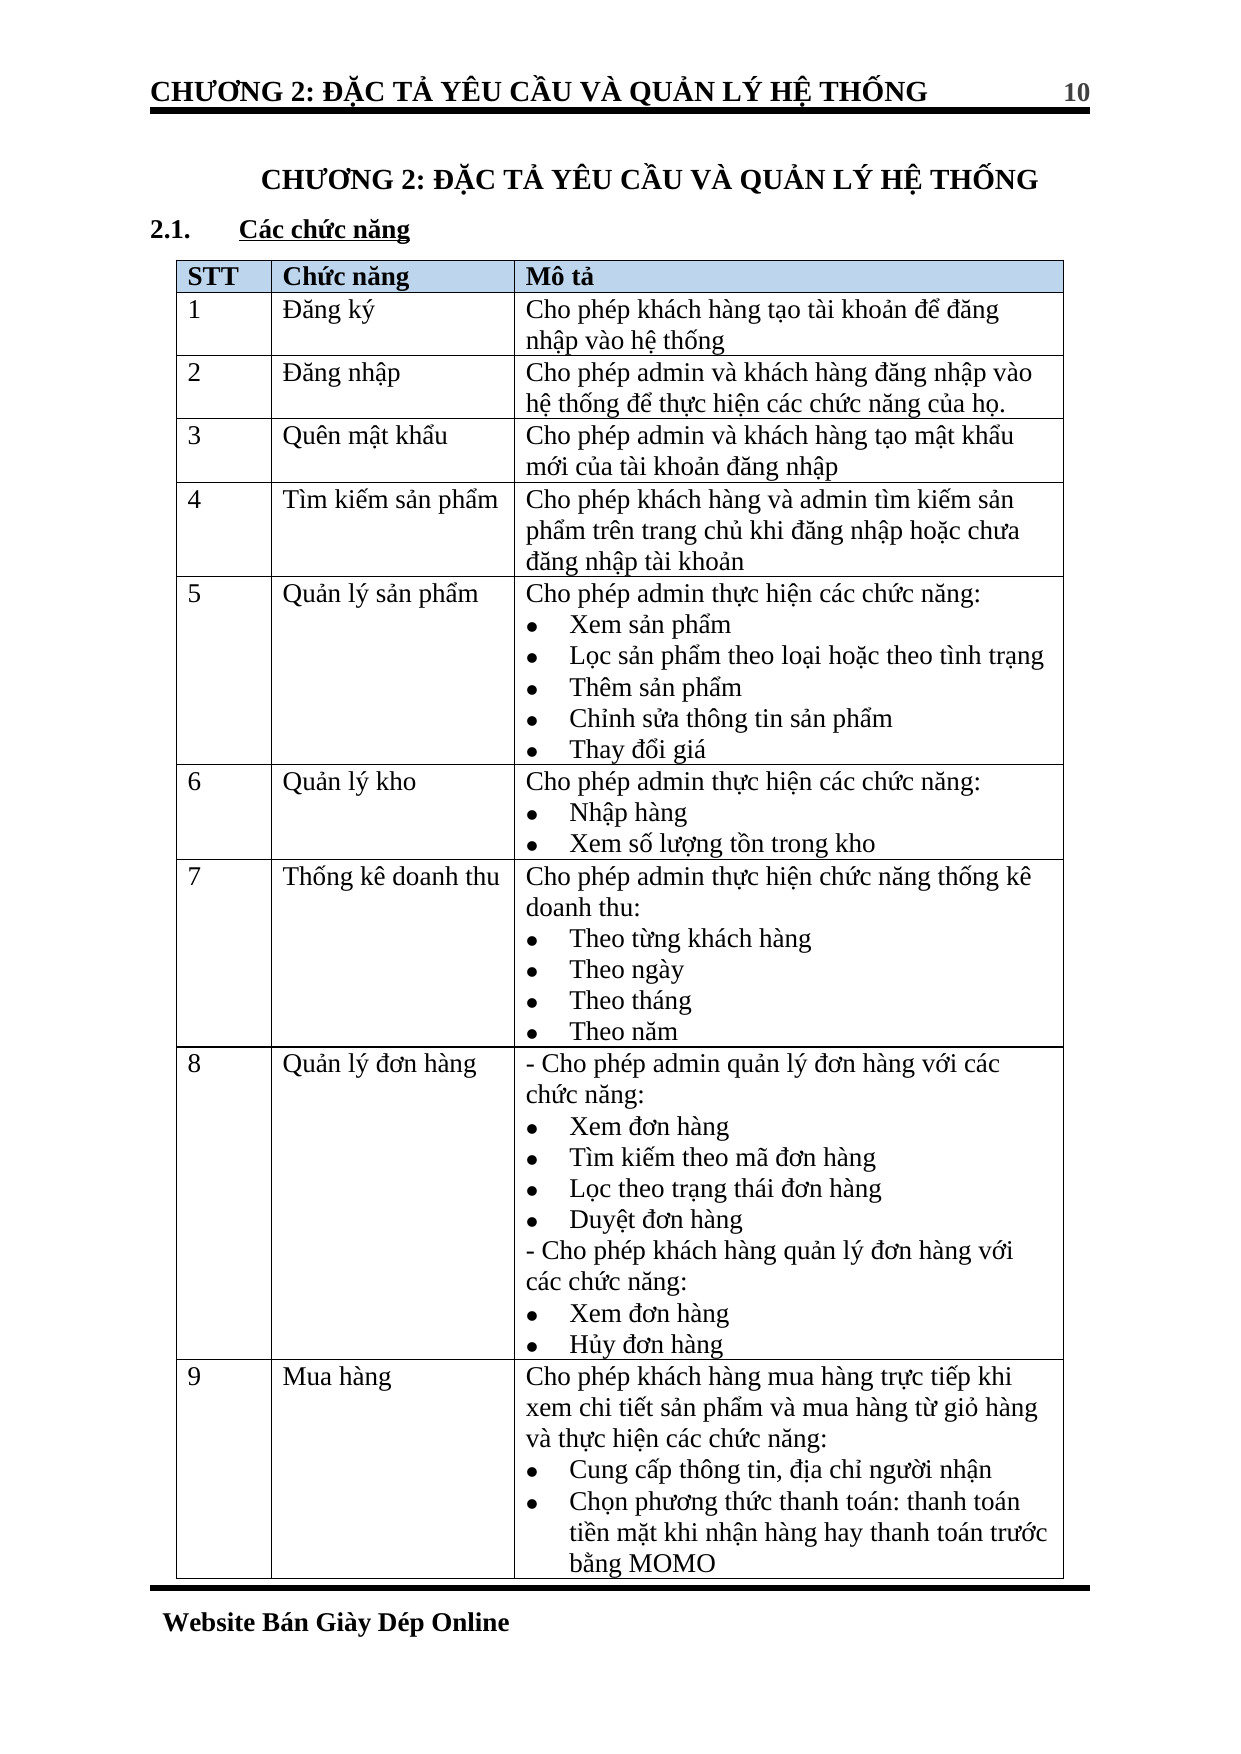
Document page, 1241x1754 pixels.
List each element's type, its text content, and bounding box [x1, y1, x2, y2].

table_cell 4 [177, 483, 271, 576]
table_cell Đăng nhập [272, 356, 514, 418]
table_cell Cho phép khách hàng và admin tìm kiếm sản phẩm trên trang chủ khi đăng nhập hoặc chưa đăng nhập tài khoản [515, 483, 1063, 576]
table_cell Tìm kiếm sản phẩm [272, 483, 514, 576]
list CHƯƠNG 2: ĐẶC TẢ YÊU CẦU VÀ QUẢN LÝ HỆ THỐNG [150, 162, 1090, 196]
table_header Chức năng [272, 261, 514, 292]
list Các chức năng [150, 213, 1090, 244]
table_header STT [177, 261, 271, 292]
table_cell Quản lý sản phẩm [272, 577, 514, 764]
table_cell Quản lý đơn hàng [272, 1048, 514, 1359]
table_cell 7 [177, 860, 271, 1046]
table_header Mô tả [515, 261, 1063, 292]
table_cell Cho phép admin và khách hàng tạo mật khẩu mới của tài khoản đăng nhập [515, 419, 1063, 482]
table_cell - Cho phép admin quản lý đơn hàng với các chức năng: Xem đơn hàng Tìm kiếm theo mã đơn hàng Lọc theo trạng thái đơn hàng Duyệt đơn hàng - Cho phép khách hàng quản lý đơn hàng với các chức năng: Xem đơn hàng Hủy đơn hàng [515, 1048, 1063, 1359]
table_cell Thống kê doanh thu [272, 860, 514, 1046]
table_cell Cho phép admin và khách hàng đăng nhập vào hệ thống để thực hiện các chức năng của họ. [515, 356, 1063, 418]
table_cell Cho phép admin thực hiện các chức năng: Nhập hàng Xem số lượng tồn trong kho [515, 765, 1063, 858]
table_cell 8 [177, 1048, 271, 1359]
table_cell 1 [177, 293, 271, 355]
table_cell Quên mật khẩu [272, 419, 514, 482]
table_cell 2 [177, 356, 271, 418]
table_cell 3 [177, 419, 271, 482]
table_cell 9 [177, 1360, 271, 1578]
table_cell Quản lý kho [272, 765, 514, 858]
table_cell Cho phép khách hàng tạo tài khoản để đăng nhập vào hệ thống [515, 293, 1063, 355]
table_cell 6 [177, 765, 271, 858]
table_cell Cho phép admin thực hiện chức năng thống kê doanh thu: Theo từng khách hàng Theo ngày Theo tháng Theo năm [515, 860, 1063, 1046]
table_cell Cho phép admin thực hiện các chức năng: Xem sản phẩm Lọc sản phẩm theo loại hoặc theo tình trạng Thêm sản phẩm Chỉnh sửa thông tin sản phẩm Thay đổi giá [515, 577, 1063, 764]
table_cell Đăng ký [272, 293, 514, 355]
table_cell 5 [177, 577, 271, 764]
table_cell Mua hàng [272, 1360, 514, 1578]
table_cell Cho phép khách hàng mua hàng trực tiếp khi xem chi tiết sản phẩm và mua hàng từ giỏ hàng và thực hiện các chức năng: Cung cấp thông tin, địa chỉ người nhận Chọn phương thức thanh toán: thanh toán tiền mặt khi nhận hàng hay thanh toán trước bằng MOMO [515, 1360, 1063, 1578]
